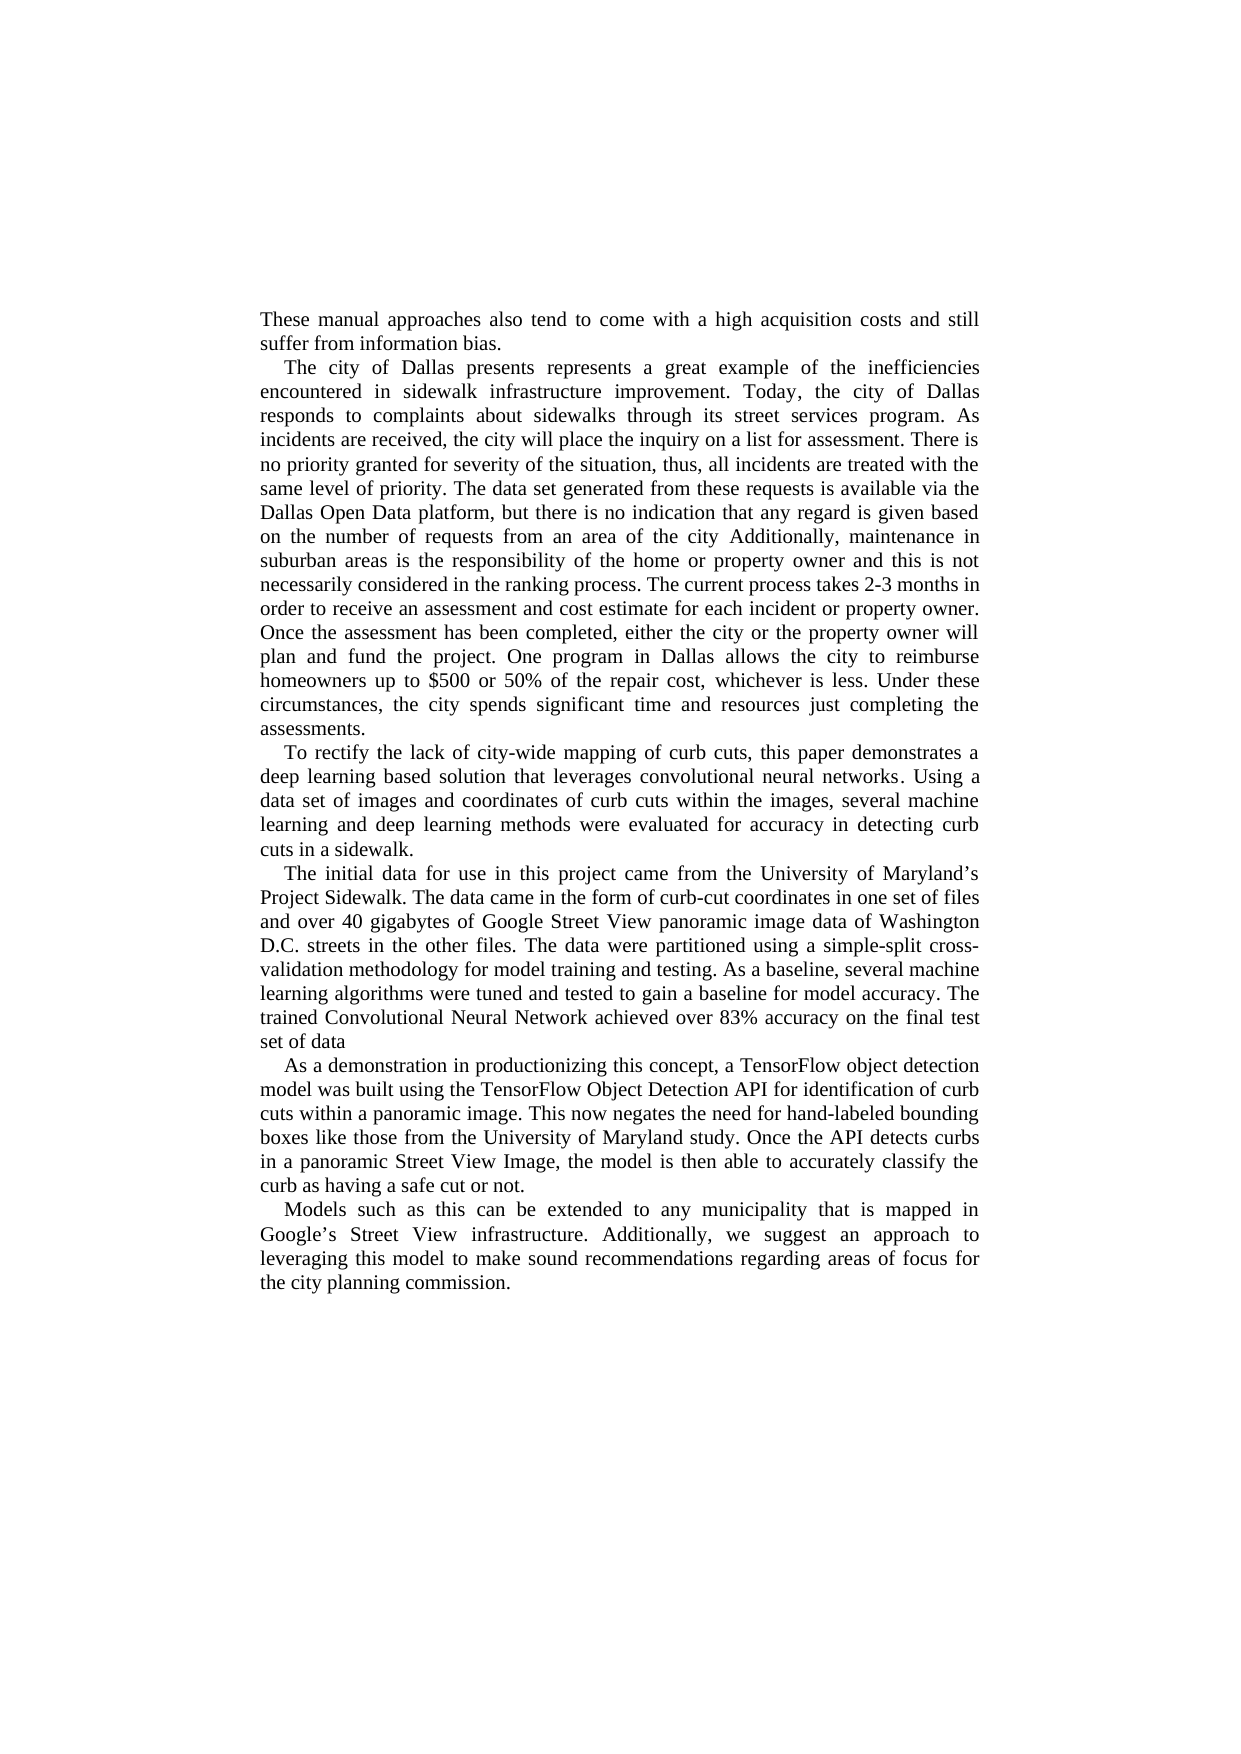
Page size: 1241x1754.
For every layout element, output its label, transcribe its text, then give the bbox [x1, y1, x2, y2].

text To rectify the lack of city-wide mapping of curb cuts, this paper demonstrates a deep learning based solution that leverages convolutional neural networks. Using a data set of images and coordinates of curb cuts within the images, several machine learning and deep learning methods were evaluated for accuracy in detecting curb cuts in a sidewalk. [260, 740, 980, 861]
text The initial data for use in this project came from the University of Maryland’s Project Sidewalk. The data came in the form of curb-cut coordinates in one set of files and over 40 gigabytes of Google Street View panoramic image data of Washington D.C. streets in the other files. The data were partitioned using a simple-split cross-validation methodology for model training and testing. As a baseline, several machine learning algorithms were tuned and tested to gain a baseline for model accuracy. The trained Convolutional Neural Network achieved over 83% accuracy on the final test set of data [260, 861, 980, 1053]
text The city of Dallas presents represents a great example of the inefficiencies encountered in sidewalk infrastructure improvement. Today, the city of Dallas responds to complaints about sidewalks through its street services program. As incidents are received, the city will place the inquiry on a list for assessment. There is no priority granted for severity of the situation, thus, all incidents are treated with the same level of priority. The data set generated from these requests is available via the Dallas Open Data platform, but there is no indication that any regard is given based on the number of requests from an area of the city Additionally, maintenance in suburban areas is the responsibility of the home or property owner and this is not necessarily considered in the ranking process. The current process takes 2-3 months in order to receive an assessment and cost estimate for each incident or property owner. Once the assessment has been completed, either the city or the property owner will plan and fund the project. One program in Dallas allows the city to reimburse homeowners up to $500 or 50% of the repair cost, whichever is less. Under these circumstances, the city spends significant time and resources just completing the assessments. [260, 355, 980, 740]
text Models such as this can be extended to any municipality that is mapped in Google’s Street View infrastructure. Additionally, we suggest an approach to leveraging this model to make sound recommendations regarding areas of focus for the city planning commission. [260, 1197, 980, 1294]
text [260, 307, 980, 355]
text As a demonstration in productionizing this concept, a TensorFlow object detection model was built using the TensorFlow Object Detection API for identification of curb cuts within a panoramic image. This now negates the need for hand-labeled bounding boxes like those from the University of Maryland study. Once the API detects curbs in a panoramic Street View Image, the model is then able to accurately classify the curb as having a safe cut or not. [260, 1053, 980, 1197]
